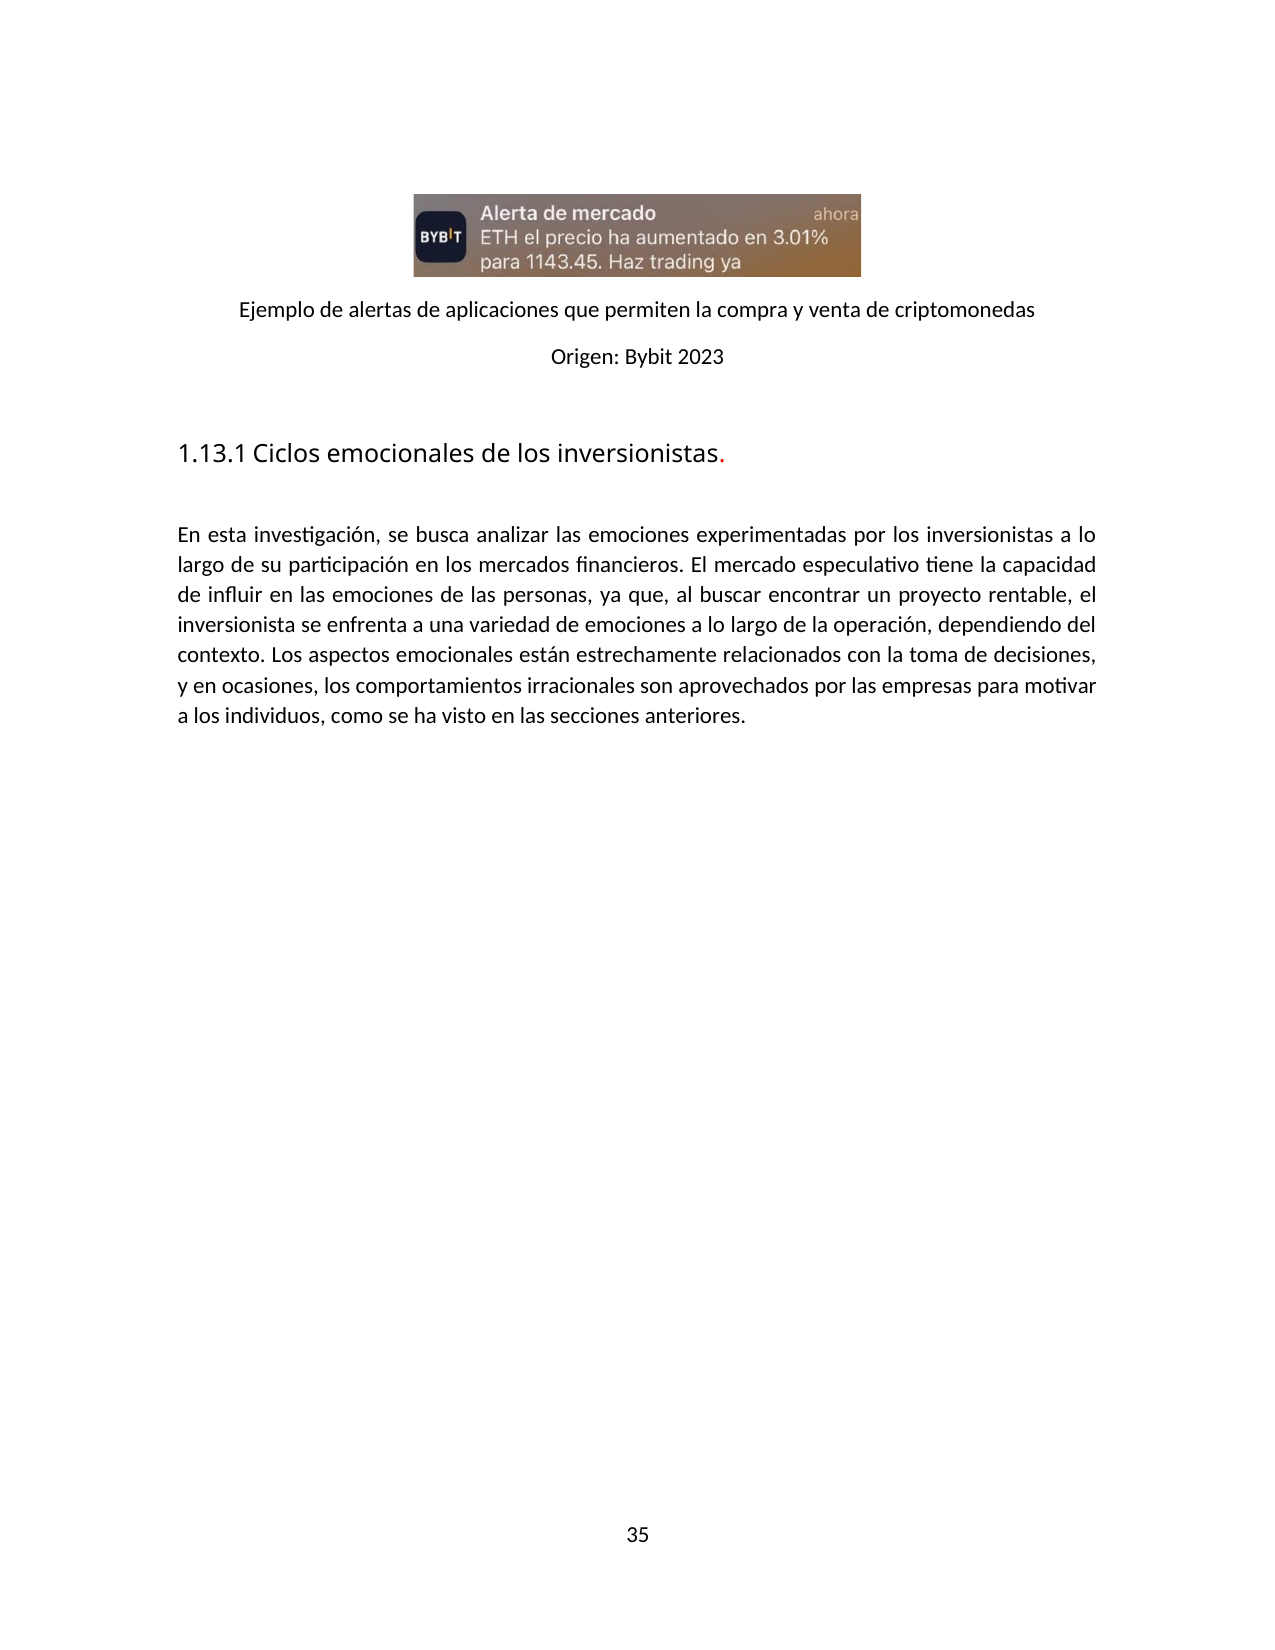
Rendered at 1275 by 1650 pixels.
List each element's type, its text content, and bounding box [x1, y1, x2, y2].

subtitle 1.13.1 Ciclos emocionales de los inversionistas. [177, 436, 1098, 470]
picture [413, 194, 862, 277]
text Ejemplo de alertas de aplicaciones que permiten la compra y venta de criptomonedas [177, 295, 1098, 323]
text Origen: Bybit 2023 [177, 342, 1098, 370]
text En esta investigación, se busca analizar las emociones experimentadas por los inversionistas a lo largo de su participación en los mercados financieros. El mercado especulativo tiene la capacidad de influir en las emociones de las personas, ya que, al buscar encontrar un proyecto rentable, el inversionista se enfrenta a una variedad de emociones a lo largo de la operación, dependiendo del contexto. Los aspectos emocionales están estrechamente relacionados con la toma de decisiones, y en ocasiones, los comportamientos irracionales son aprovechados por las empresas para motivar a los individuos, como se ha visto en las secciones anteriores. [177, 520, 1098, 729]
